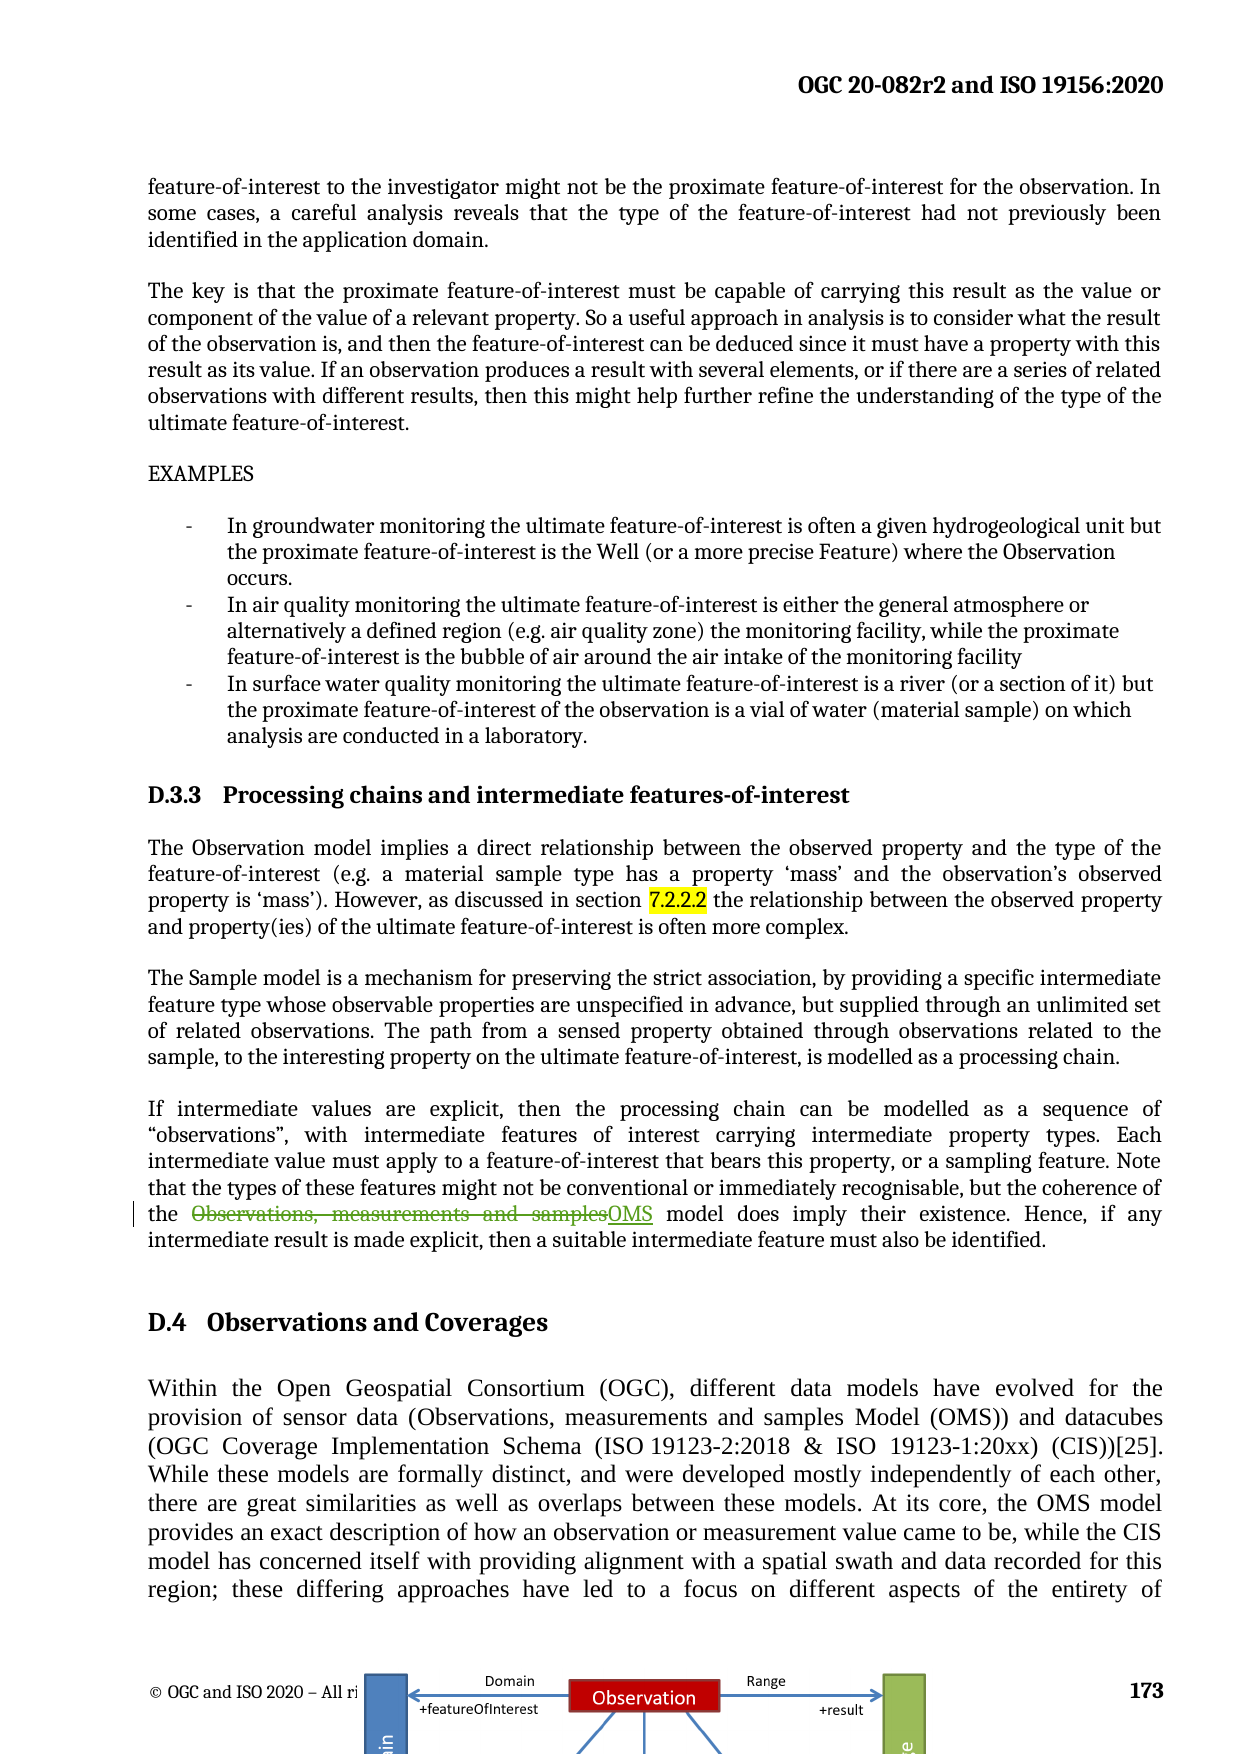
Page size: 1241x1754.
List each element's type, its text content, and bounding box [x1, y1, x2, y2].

picture [357, 1668, 933, 1754]
list In surface water quality monitoring the ultimate feature-of-interest is a river (or a section of it) but the proximate feature-of-interest of the observation is a vial of water (material sample) on which analysis are conducted in a laboratory. [185, 671, 1163, 749]
text EXAMPLES [148, 461, 1163, 487]
text If intermediate values are explicit, then the processing chain can be modelled as a sequence of “observations”, with intermediate features of interest carrying intermediate property types. Each intermediate value must apply to a feature-of-interest that bears this property, or a sampling feature. Note that the types of these features might not be conventional or immediately recognisable, but the coherence of the model does imply their existence. Hence, if any intermediate result is made explicit, then a suitable intermediate feature must also be identified. [148, 1095, 1163, 1253]
text The Sample model is a mechanism for preserving the strict association, by providing a specific intermediate feature type whose observable properties are unspecified in advance, but supplied through an unlimited set of related observations. The path from a sensed property obtained through observations related to the sample, to the interesting property on the ultimate feature-of-interest, is modelled as a processing chain. [148, 965, 1163, 1070]
text Processing chains and intermediate features-of-interest [148, 781, 1163, 809]
text Observations and Coverages [148, 1307, 1163, 1338]
text The key is that the proximate feature-of-interest must be capable of carrying this result as the value or component of the value of a relevant property. So a useful approach in analysis is to consider what the result of the observation is, and then the feature-of-interest can be deduced since it must have a property with this result as its value. If an observation produces a result with several elements, or if there are a series of related observations with different results, then this might help further refine the understanding of the type of the ultimate feature-of-interest. [148, 278, 1163, 436]
list In air quality monitoring the ultimate feature-of-interest is either the general atmosphere or alternatively a defined region (e.g. air quality zone) the monitoring facility, while the proximate feature-of-interest is the bubble of air around the air intake of the monitoring facility [185, 591, 1163, 671]
text The Observation model implies a direct relationship between the observed property and the type of the feature-of-interest (e.g. a material sample type has a property ‘mass’ and the observation’s observed property is ‘mass’). However, as discussed in section 7.2.2.2 the relationship between the observed property and property(ies) of the ultimate feature-of-interest is often more complex. [148, 834, 1163, 940]
list In groundwater monitoring the ultimate feature-of-interest is often a given hydrogeological unit but the proximate feature-of-interest is the Well (or a more precise Feature) where the Observation occurs. [185, 512, 1163, 591]
